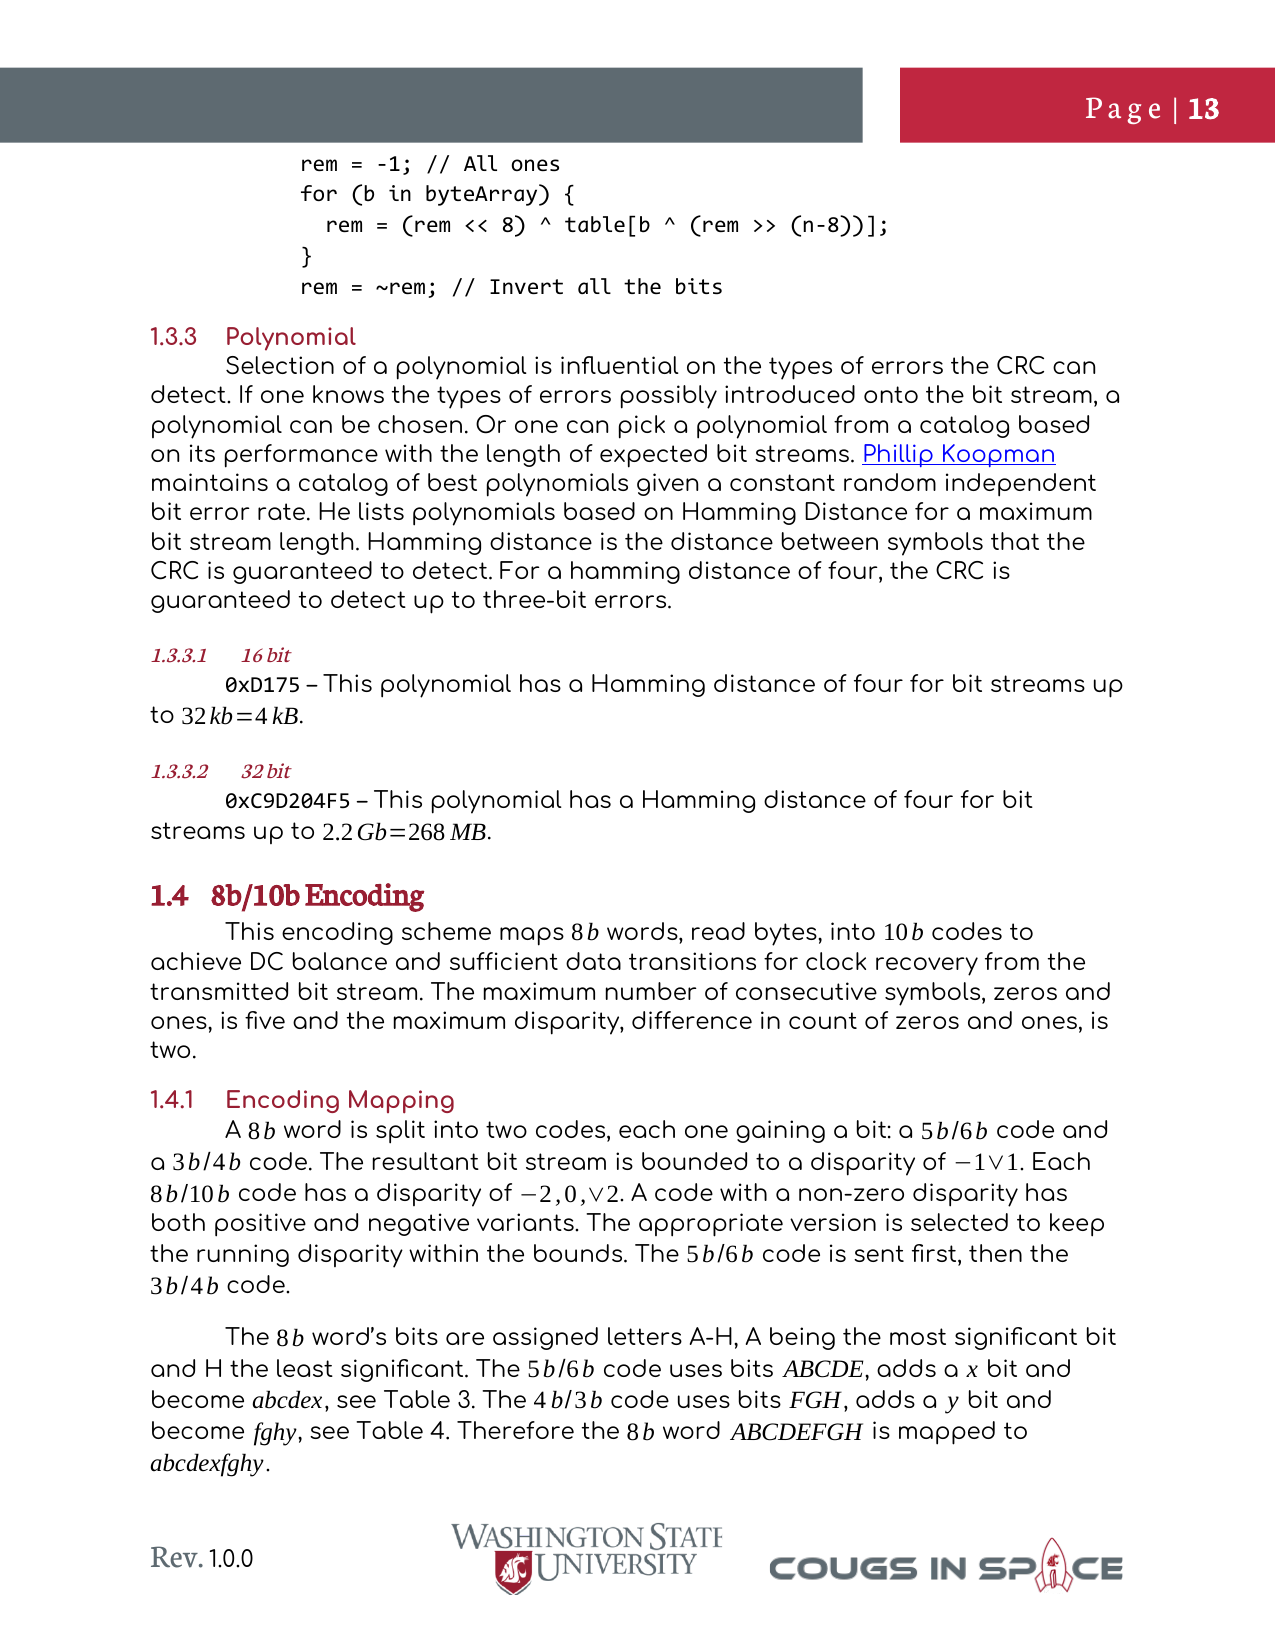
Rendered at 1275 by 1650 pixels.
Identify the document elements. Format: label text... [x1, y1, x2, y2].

text rem = ~rem; // Invert all the bits [300, 273, 1125, 300]
text A word is split into two codes, each one gaining a bit: a code and a code. The resultant bit stream is bounded to a disparity of . Each code has a disparity of . A code with a non-zero disparity has both positive and negative variants. The appropriate version is selected to keep the running disparity within the bounds. The code is sent first, then the code. [150, 1118, 1125, 1300]
text rem = (rem << 8) ^ table[b ^ (rem >> (n-8))]; [300, 212, 1125, 238]
subtitle 8b/10b Encoding [150, 871, 1125, 913]
picture [769, 1537, 1123, 1594]
text The word’s bits are assigned letters A-H, A being the most significant bit and H the least significant. The code uses bits , adds a bit and become , see Table 3. The code uses bits , adds a bit and become , see Table 4. Therefore the word is mapped to . [150, 1324, 1125, 1477]
text } [300, 242, 1125, 269]
text rem = -1; // All ones [300, 150, 1125, 177]
picture [450, 1522, 723, 1595]
subtitle 32 bit [150, 754, 1125, 783]
subtitle Encoding Mapping [150, 1088, 1125, 1114]
text 0xD175 – This polynomial has a Hamming distance of four for bit streams up to . [150, 672, 1125, 730]
subtitle Polynomial [150, 325, 1125, 351]
subtitle 16 bit [150, 638, 1125, 667]
text 0xC9D204F5 – This polynomial has a Hamming distance of four for bit streams up to . [150, 788, 1125, 846]
text This encoding scheme maps words, read bytes, into codes to achieve DC balance and sufficient data transitions for clock recovery from the transmitted bit stream. The maximum number of consecutive symbols, zeros and ones, is five and the maximum disparity, difference in count of zeros and ones, is two. [150, 919, 1125, 1064]
text Selection of a polynomial is influential on the types of errors the CRC can detect. If one knows the types of errors possibly introduced onto the bit stream, a polynomial can be chosen. Or one can pick a polynomial from a catalog based on its performance with the length of expected bit streams. Phillip Koopman maintains a catalog of best polynomials given a constant random independent bit error rate. He lists polynomials based on Hamming Distance for a maximum bit stream length. Hamming distance is the distance between symbols that the CRC is guaranteed to detect. For a hamming distance of four, the CRC is guaranteed to detect up to three-bit errors. [150, 354, 1125, 614]
text for (b in byteArray) { [300, 181, 1125, 208]
